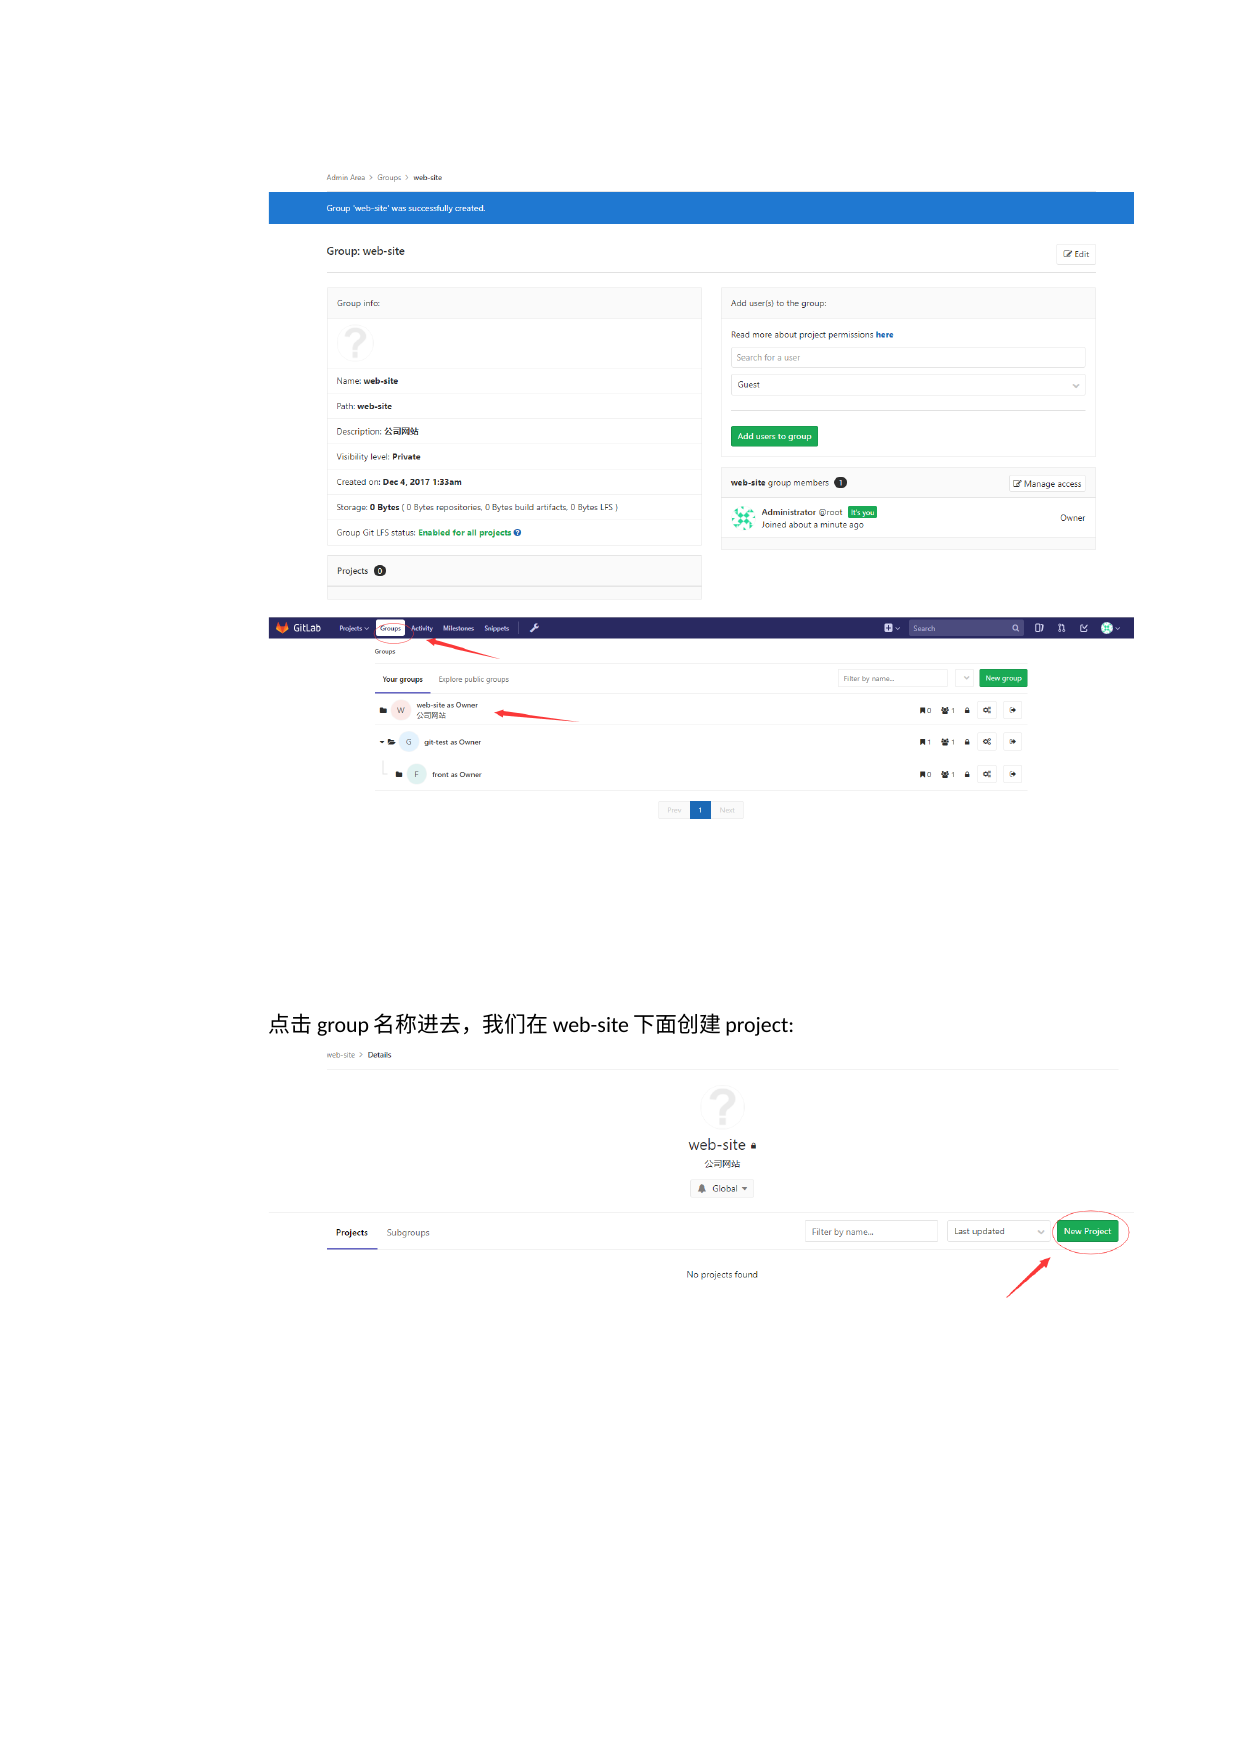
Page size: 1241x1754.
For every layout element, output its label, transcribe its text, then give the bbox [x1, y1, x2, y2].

list 点击group名称进去，我们在web-site下面创建project: [269, 1007, 1053, 1039]
picture [268, 162, 1134, 616]
picture [268, 617, 1134, 989]
picture [268, 1041, 1134, 1461]
